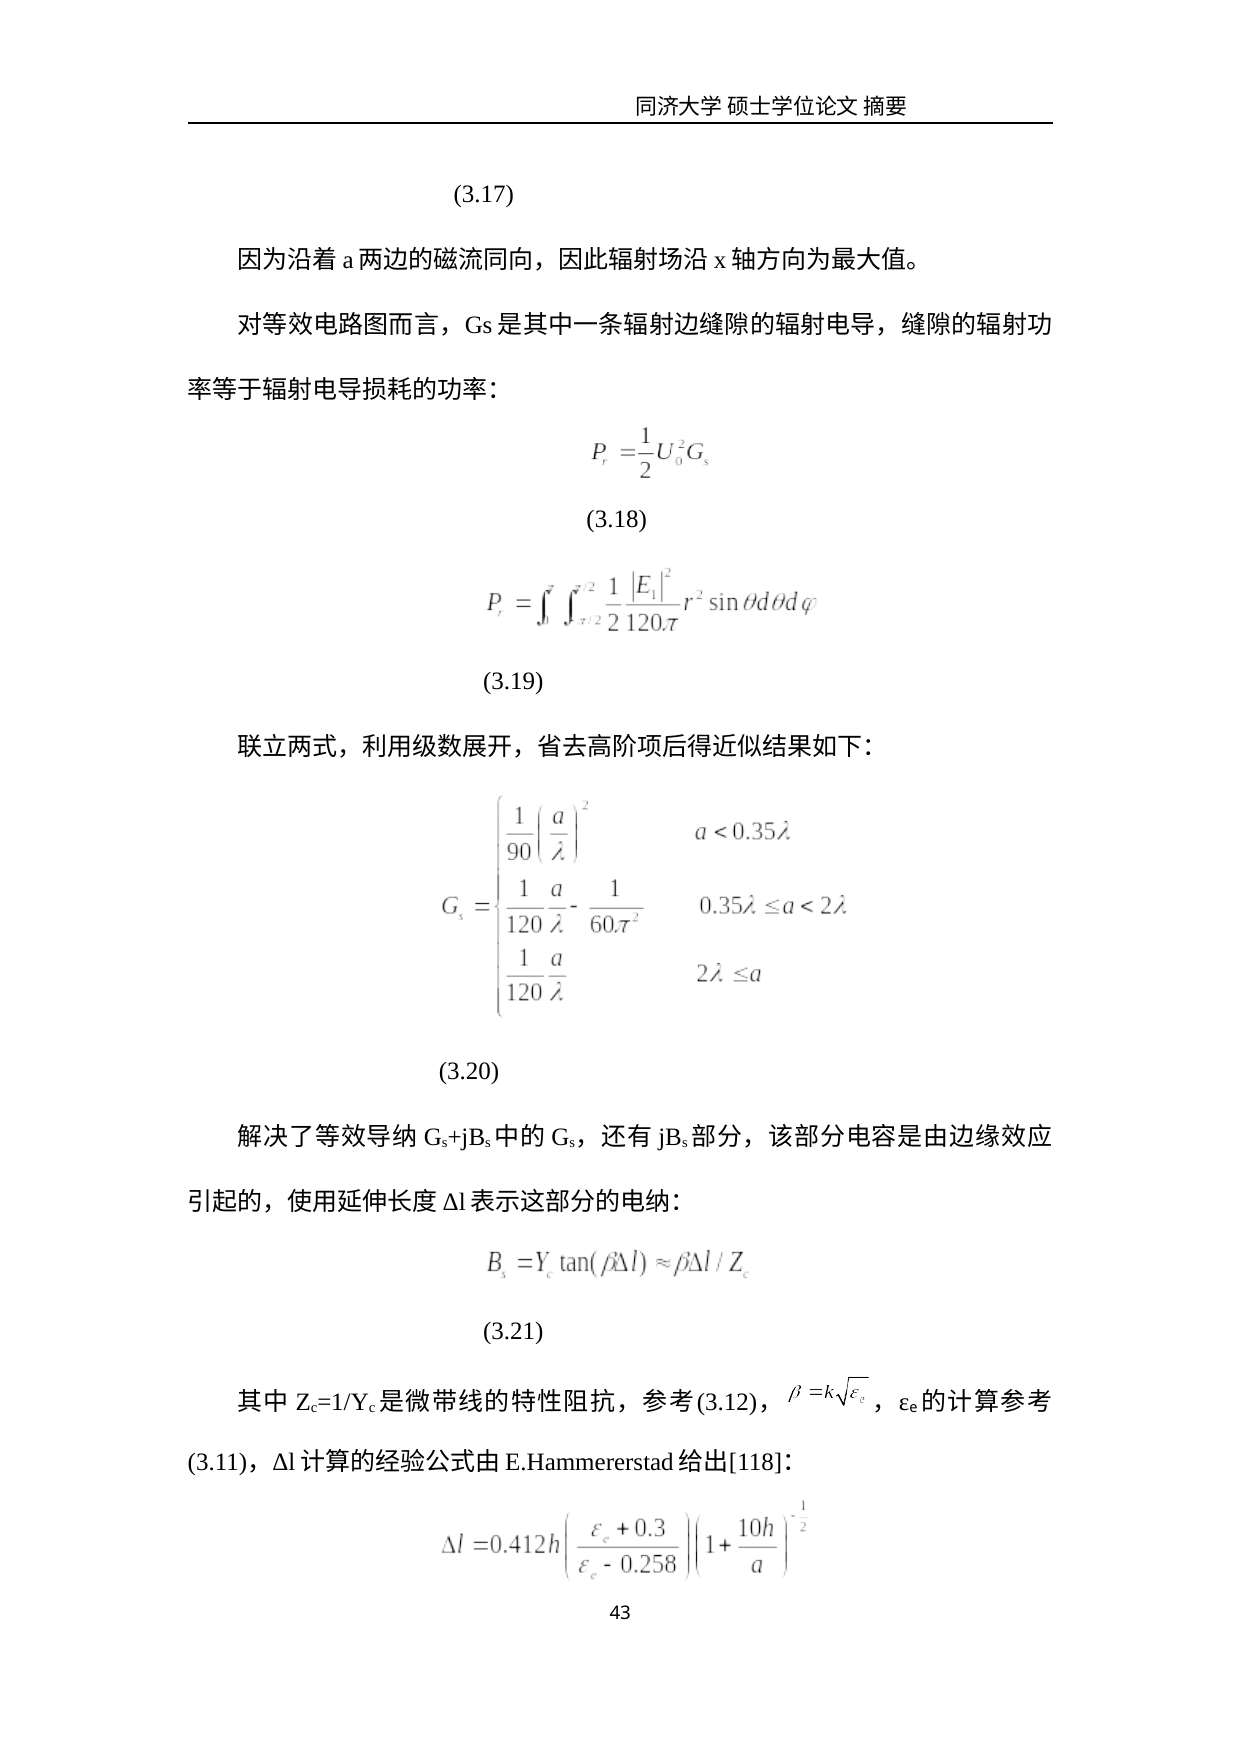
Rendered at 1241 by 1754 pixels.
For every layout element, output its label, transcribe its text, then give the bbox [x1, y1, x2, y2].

text (3.19) [187, 550, 1053, 712]
text (3.22) [187, 1492, 1053, 1590]
text (3.21) [187, 1232, 1053, 1362]
text 对等效电路图而言，Gs是其中一条辐射边缝隙的辐射电导，缝隙的辐射功率等于辐射电导损耗的功率： [187, 290, 1053, 420]
text (3.18) [187, 420, 1053, 550]
text (3.17) [187, 160, 1053, 225]
text 联立两式，利用级数展开，省去高阶项后得近似结果如下： [187, 712, 1053, 777]
text 解决了等效导纳Gs+jBs中的Gs，还有jBs部分，该部分电容是由边缘效应引起的，使用延伸长度Δl表示这部分的电纳： [187, 1102, 1053, 1232]
text (3.20) [187, 777, 1053, 1102]
text 因为沿着a两边的磁流同向，因此辐射场沿x轴方向为最大值。 [187, 225, 1053, 290]
text 其中Zc=1/Yc是微带线的特性阻抗，参考(3.12)，，εe的计算参考(3.11)，Δl计算的经验公式由E.Hammererstad给出[118]： [187, 1362, 1053, 1492]
